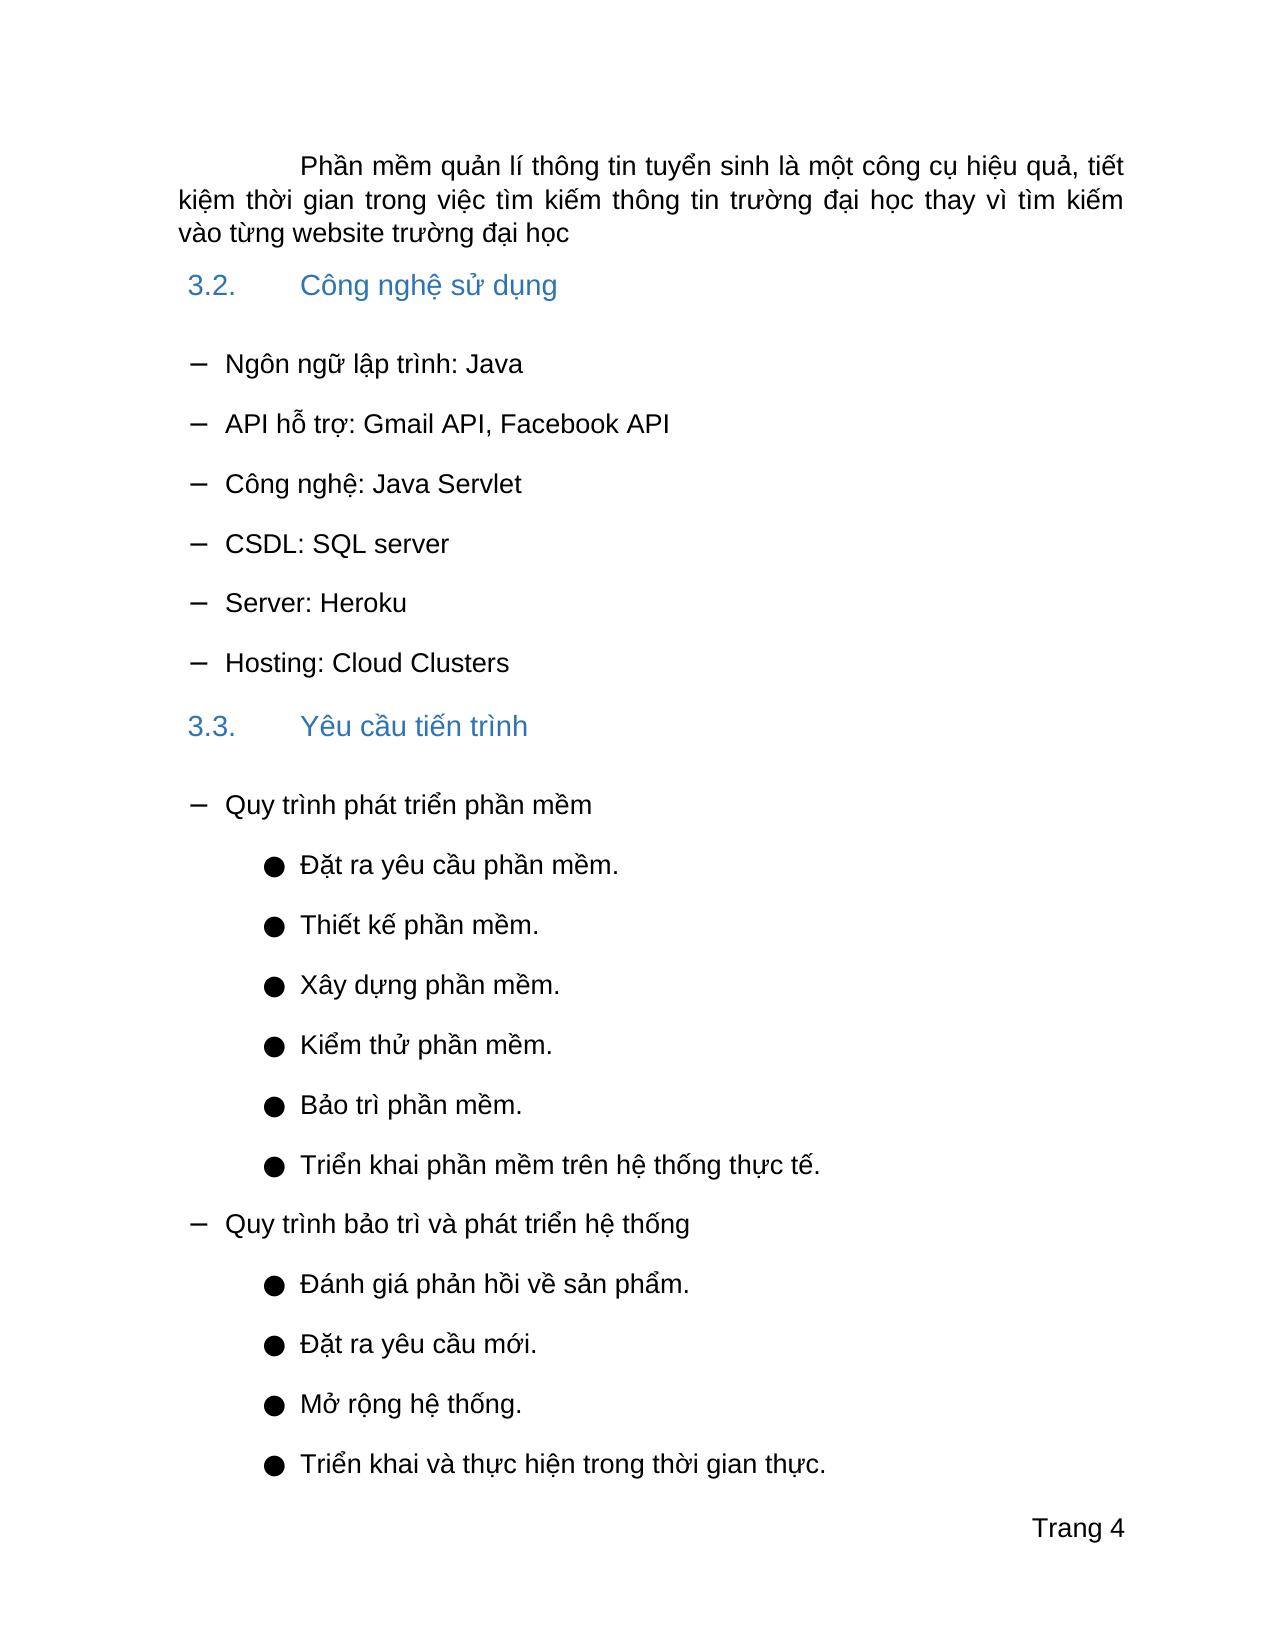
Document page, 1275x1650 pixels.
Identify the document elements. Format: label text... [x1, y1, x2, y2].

list API hỗ trợ: Gmail API, Facebook API [187, 393, 1125, 449]
list Kiểm thử phần mềm. [262, 1014, 1125, 1070]
list Triển khai và thực hiện trong thời gian thực. [262, 1433, 1125, 1489]
subtitle Công nghệ sử dụng [187, 268, 1125, 301]
list CSDL: SQL server [187, 513, 1125, 568]
list Đặt ra yêu cầu phần mềm. [262, 834, 1125, 890]
list Thiết kế phần mềm. [262, 894, 1125, 950]
list Mở rộng hệ thống. [262, 1373, 1125, 1429]
list Server: Heroku [187, 573, 1125, 628]
list Ngôn ngữ lập trình: Java [187, 333, 1125, 389]
list Triển khai phần mềm trên hệ thống thực tế. [262, 1134, 1125, 1189]
list Quy trình phát triển phần mềm [187, 774, 1125, 830]
list Quy trình bảo trì và phát triển hệ thống [187, 1194, 1125, 1249]
list Hosting: Cloud Clusters [187, 633, 1125, 688]
list Đặt ra yêu cầu mới. [262, 1314, 1125, 1369]
subtitle Yêu cầu tiến trình [187, 709, 1125, 743]
text Phần mềm quản lí thông tin tuyển sinh là một công cụ hiệu quả, tiết kiệm thời gian trong việc tìm kiếm thông tin trường đại học thay vì tìm kiếm vào từng website trường đại học [178, 150, 1125, 249]
list Đánh giá phản hồi về sản phẩm. [262, 1254, 1125, 1309]
list Xây dựng phần mềm. [262, 954, 1125, 1010]
list Bảo trì phần mềm. [262, 1074, 1125, 1129]
list Công nghệ: Java Servlet [187, 453, 1125, 508]
